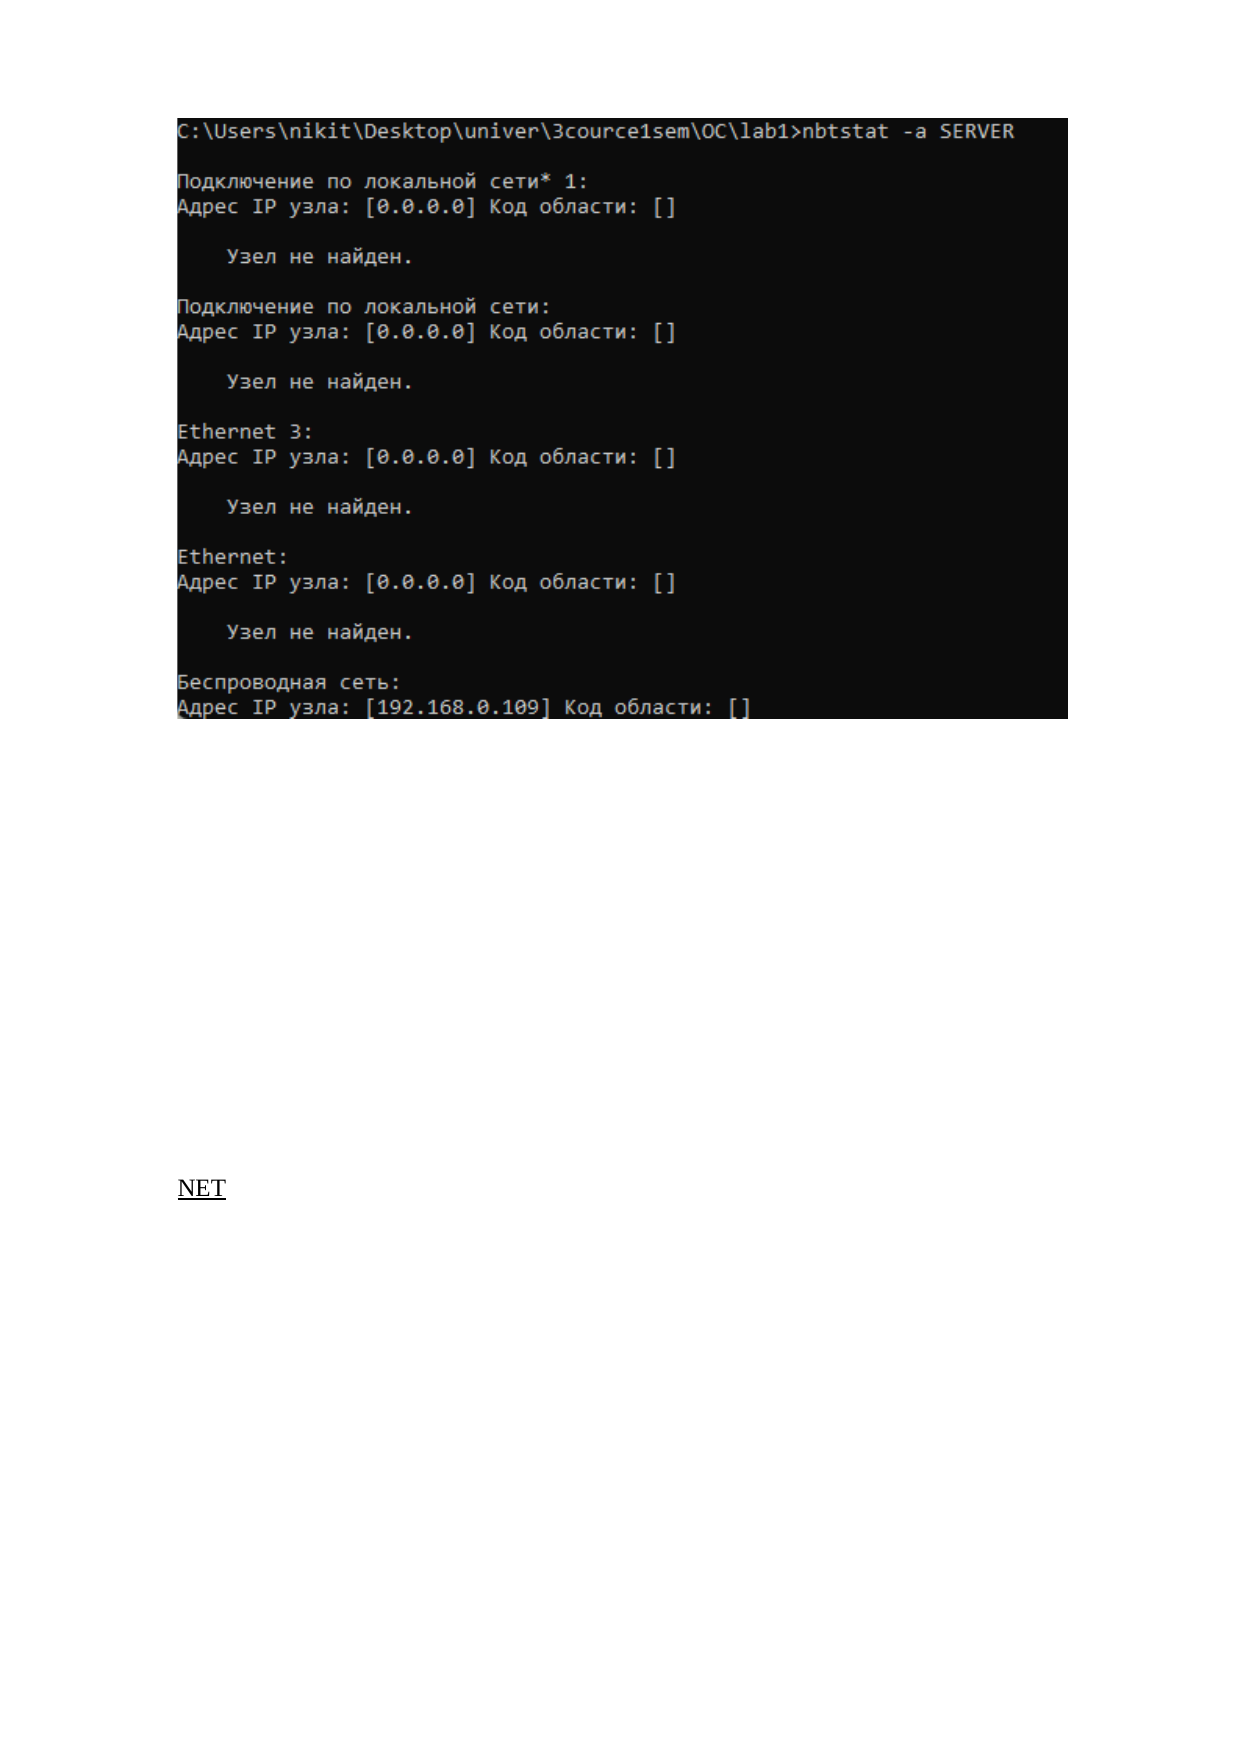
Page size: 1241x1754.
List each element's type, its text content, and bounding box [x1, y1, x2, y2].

text NET [177, 1173, 1152, 1202]
picture [177, 118, 1068, 719]
